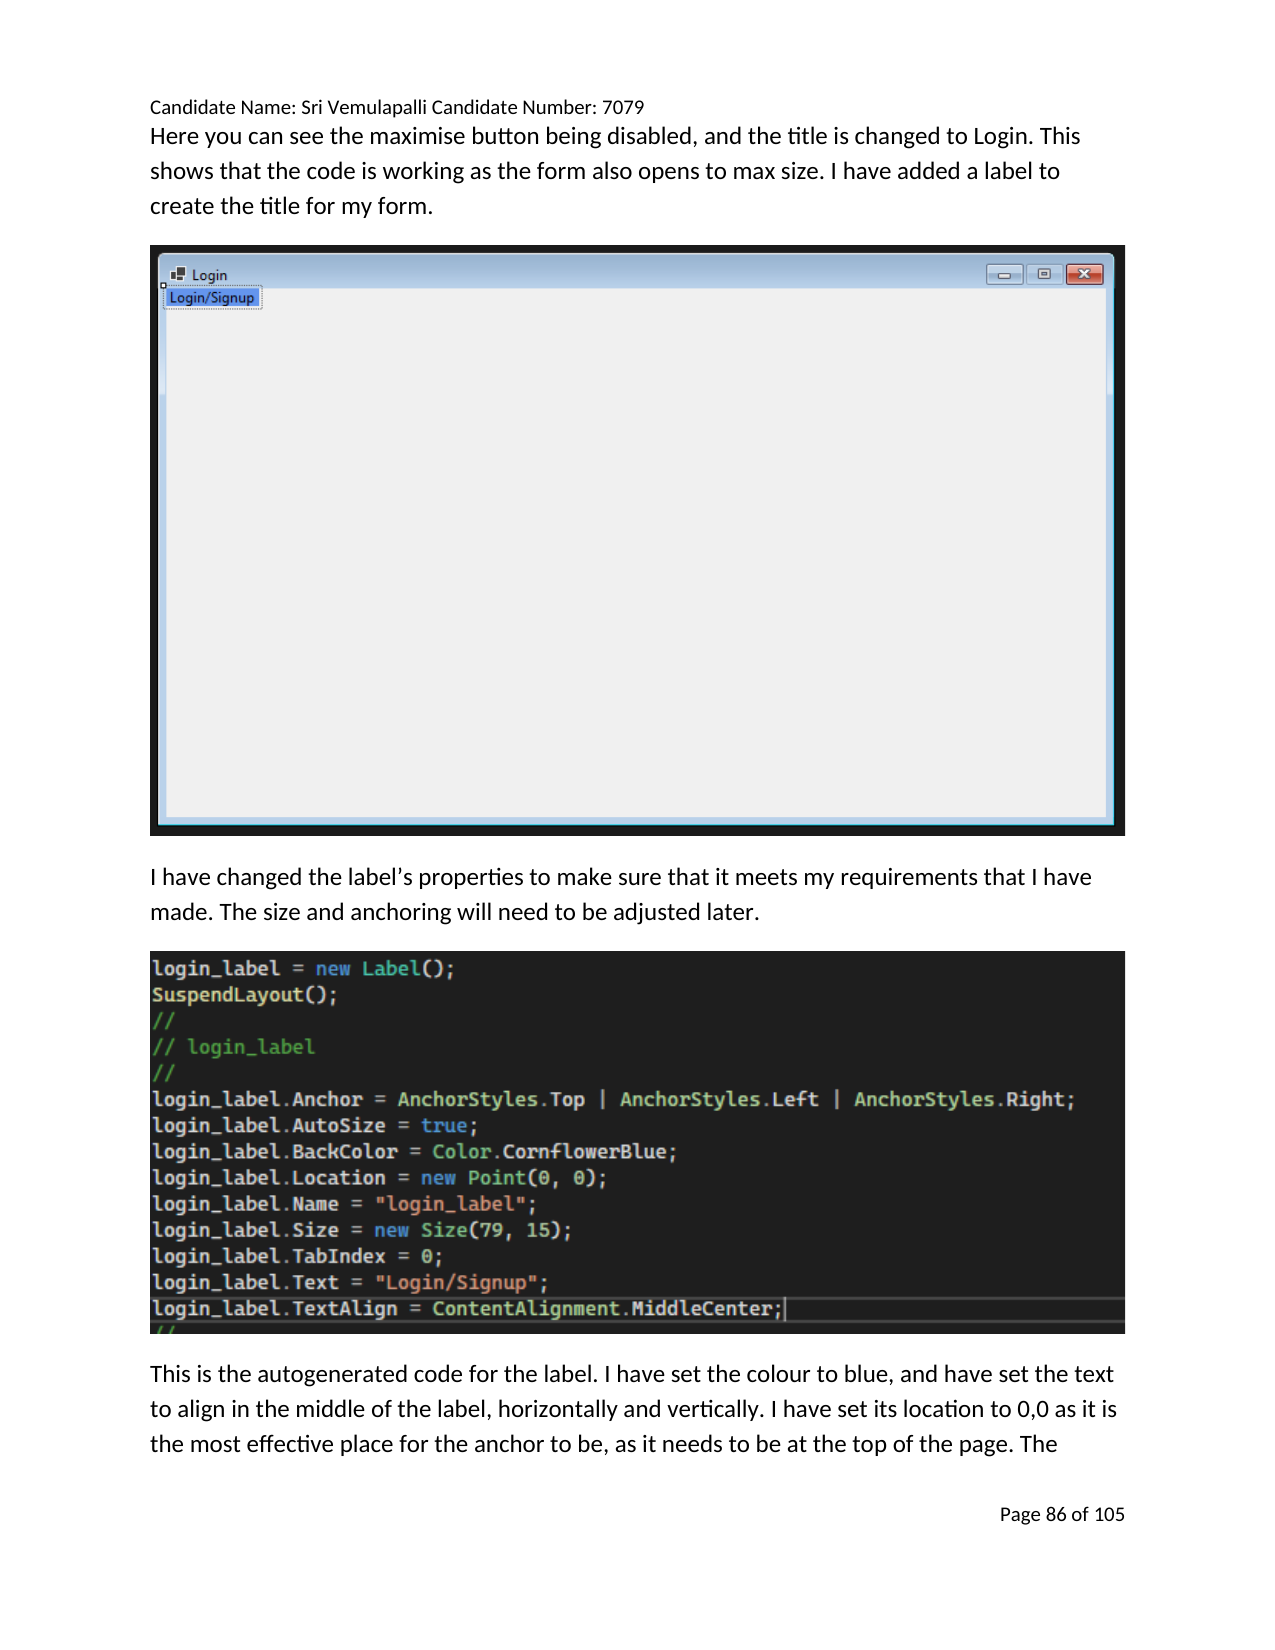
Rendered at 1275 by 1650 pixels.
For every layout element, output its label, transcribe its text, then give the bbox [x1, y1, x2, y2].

picture [150, 951, 1125, 1334]
text I have changed the label’s properties to make sure that it meets my requirements that I have made. The size and anchoring will need to be adjusted later. [150, 861, 1125, 926]
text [150, 1358, 1125, 1459]
text Here you can see the maximise button being disabled, and the title is changed to Login. This shows that the code is working as the form also opens to max size. I have added a label to create the title for my form. [150, 120, 1125, 221]
picture [150, 245, 1125, 836]
